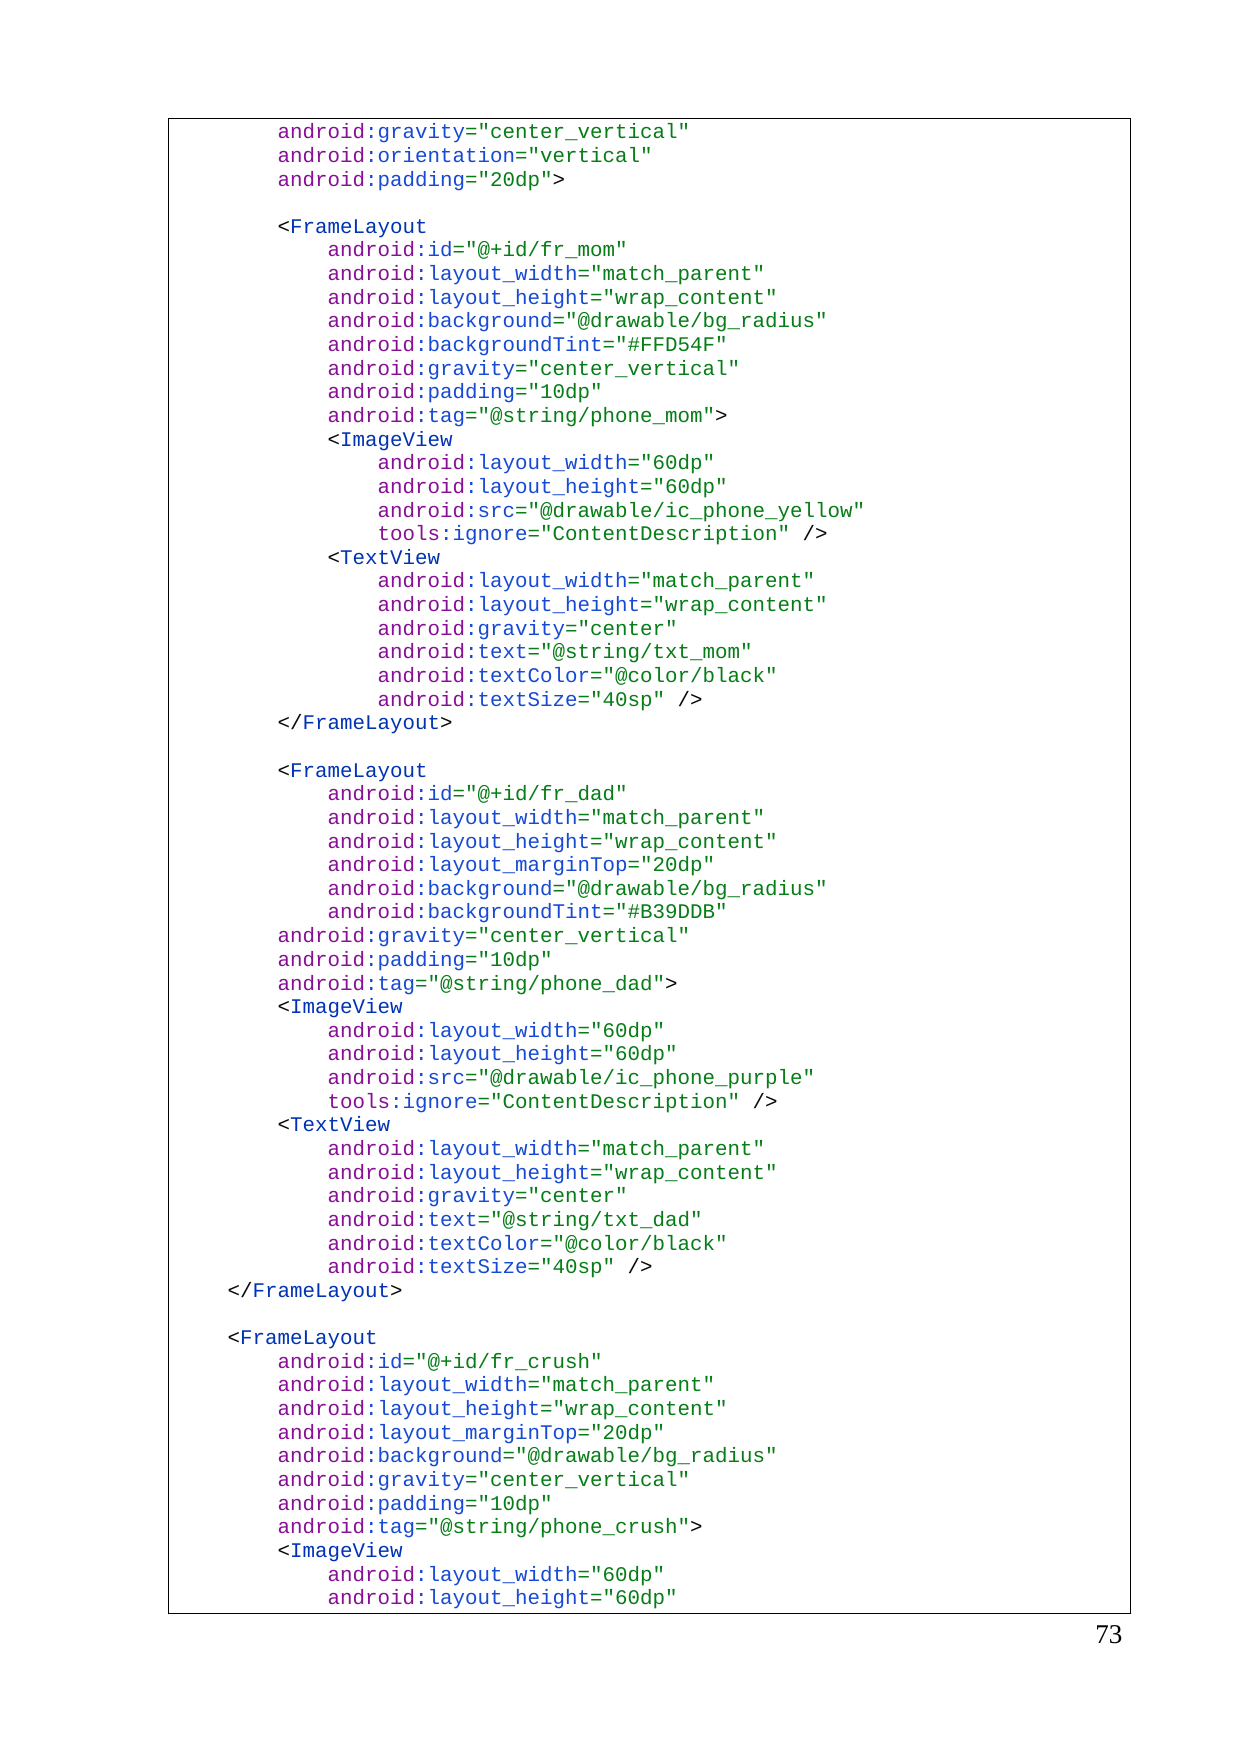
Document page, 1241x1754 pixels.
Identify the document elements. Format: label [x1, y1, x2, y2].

text [169, 119, 1130, 1613]
